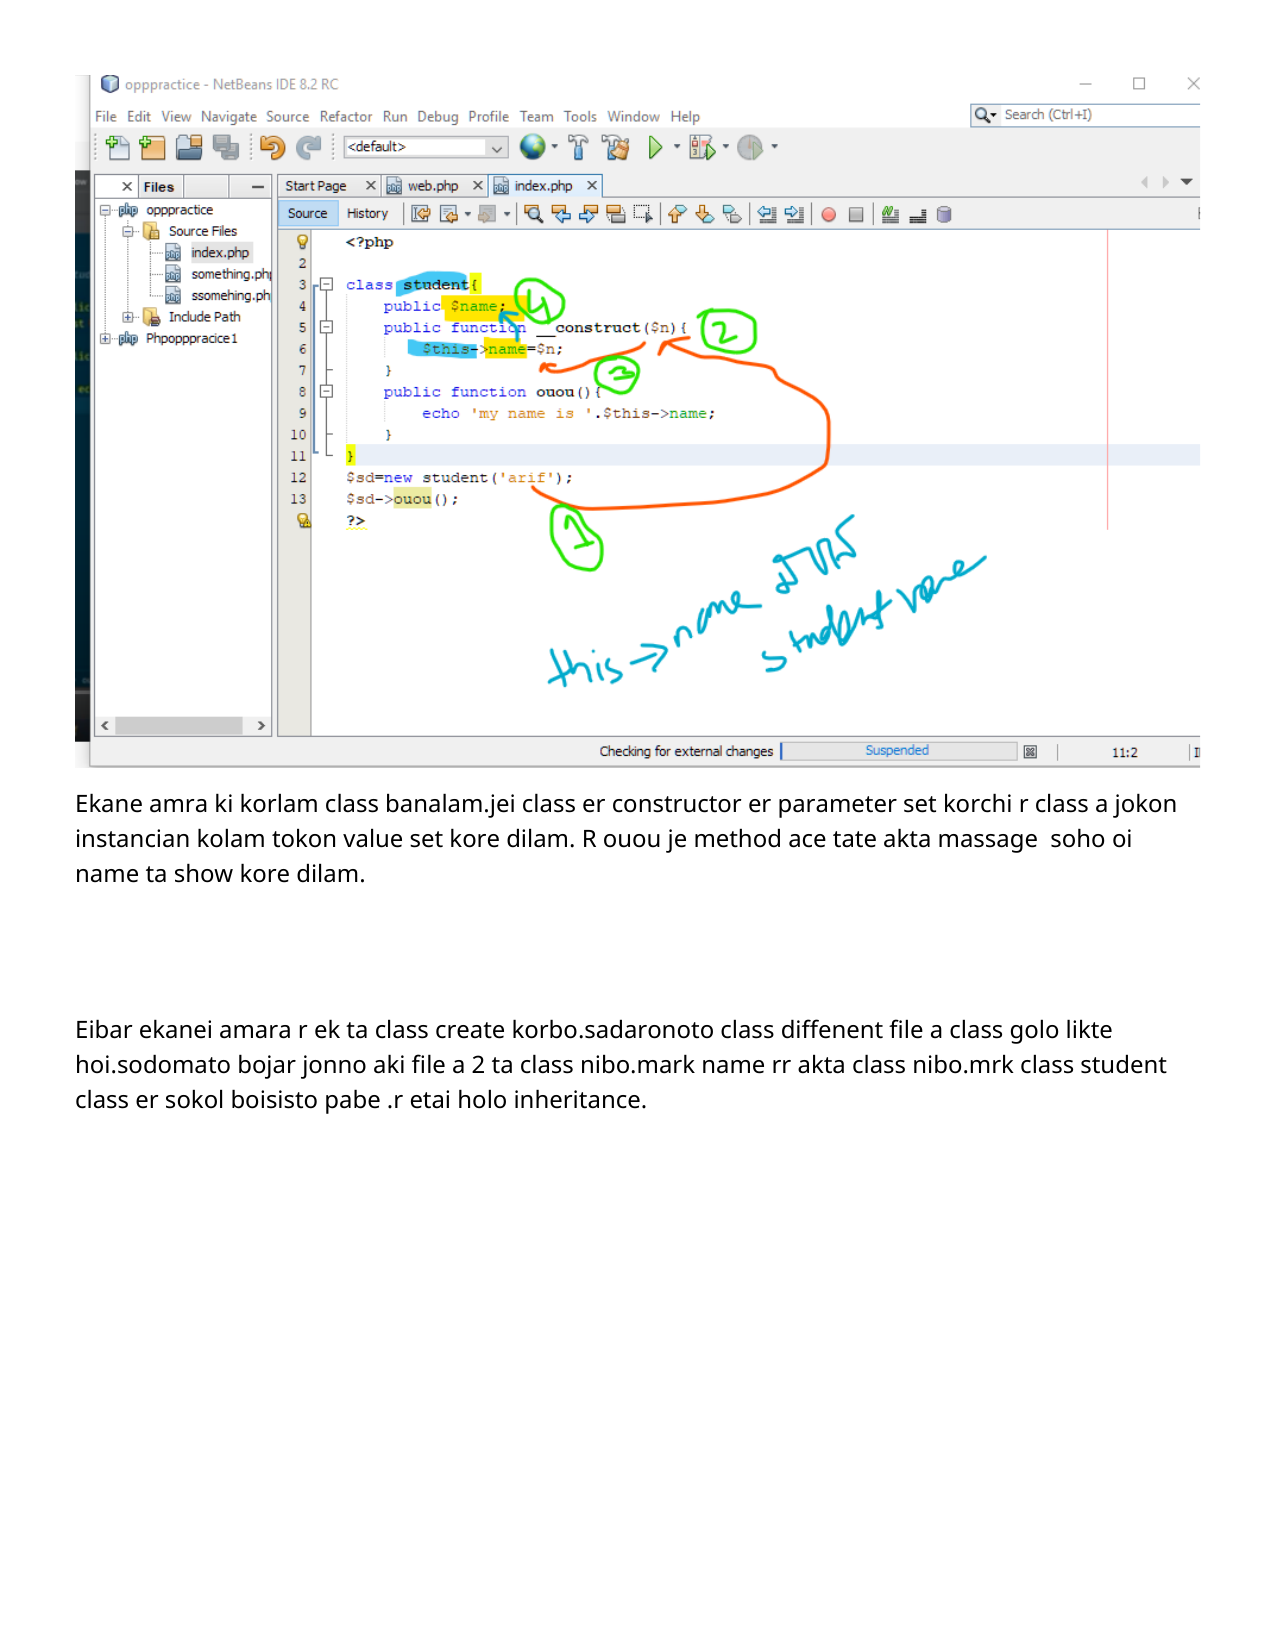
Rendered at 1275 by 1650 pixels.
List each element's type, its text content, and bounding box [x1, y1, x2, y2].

picture [75, 319, 84, 329]
text Ekane amra ki korlam class banalam.jei class er constructor er parameter set korchi r class a jokon instancian kolam tokon value set kore dilam. R ouou je method ace tate akta massage soho oi name ta show kore dilam. [75, 786, 1200, 889]
picture [75, 75, 1200, 768]
text Eibar ekanei amara r ek ta class create korbo.sadaronoto class diffenent file a class golo likte hoi.sodomato bojar jonno aki file a 2 ta class nibo.mark name rr akta class nibo.mrk class student class er sokol boisisto pabe .r etai holo inheritance. [75, 1012, 1200, 1116]
